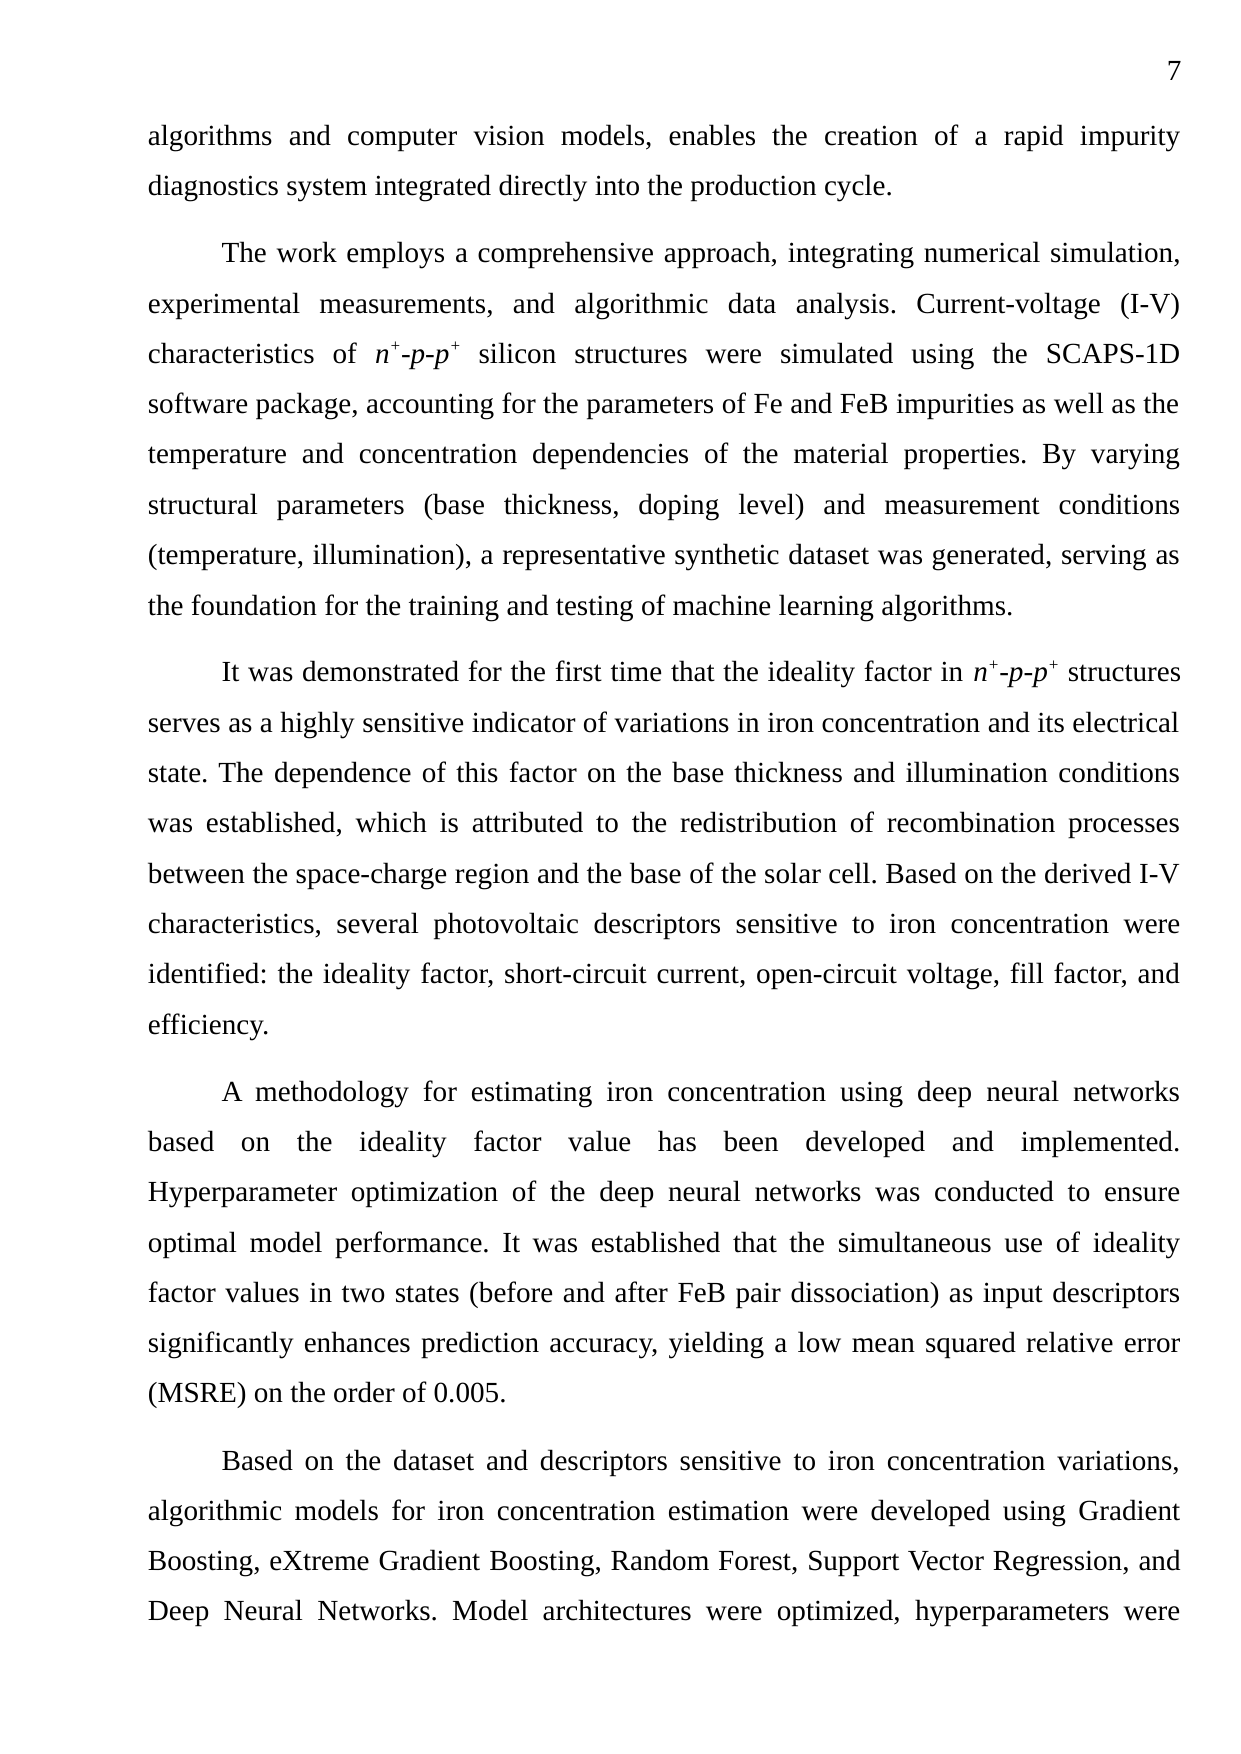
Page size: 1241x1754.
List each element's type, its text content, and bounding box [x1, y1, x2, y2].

text A methodology for estimating iron concentration using deep neural networks based on the ideality factor value has been developed and implemented. Hyperparameter optimization of the deep neural networks was conducted to ensure optimal model performance. It was established that the simultaneous use of ideality factor values in two states (before and after FeB pair dissociation) as input descriptors significantly enhances prediction accuracy, yielding a low mean squared relative error (MSRE) on the order of 0.005. [148, 1074, 1181, 1409]
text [148, 118, 1181, 202]
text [148, 1443, 1181, 1627]
text It was demonstrated for the first time that the ideality factor in n+-p-p+ structures serves as a highly sensitive indicator of variations in iron concentration and its electrical state. The dependence of this factor on the base thickness and illumination conditions was established, which is attributed to the redistribution of recombination processes between the space-charge region and the base of the solar cell. Based on the derived I-V characteristics, several photovoltaic descriptors sensitive to iron concentration were identified: the ideality factor, short-circuit current, open-circuit voltage, fill factor, and efficiency. [148, 654, 1181, 1040]
text The work employs a comprehensive approach, integrating numerical simulation, experimental measurements, and algorithmic data analysis. Current-voltage (I-V) characteristics of n+-p-p+ silicon structures were simulated using the SCAPS-1D software package, accounting for the parameters of Fe and FeB impurities as well as the temperature and concentration dependencies of the material properties. By varying structural parameters (base thickness, doping level) and measurement conditions (temperature, illumination), a representative synthetic dataset was generated, serving as the foundation for the training and testing of machine learning algorithms. [148, 235, 1181, 621]
